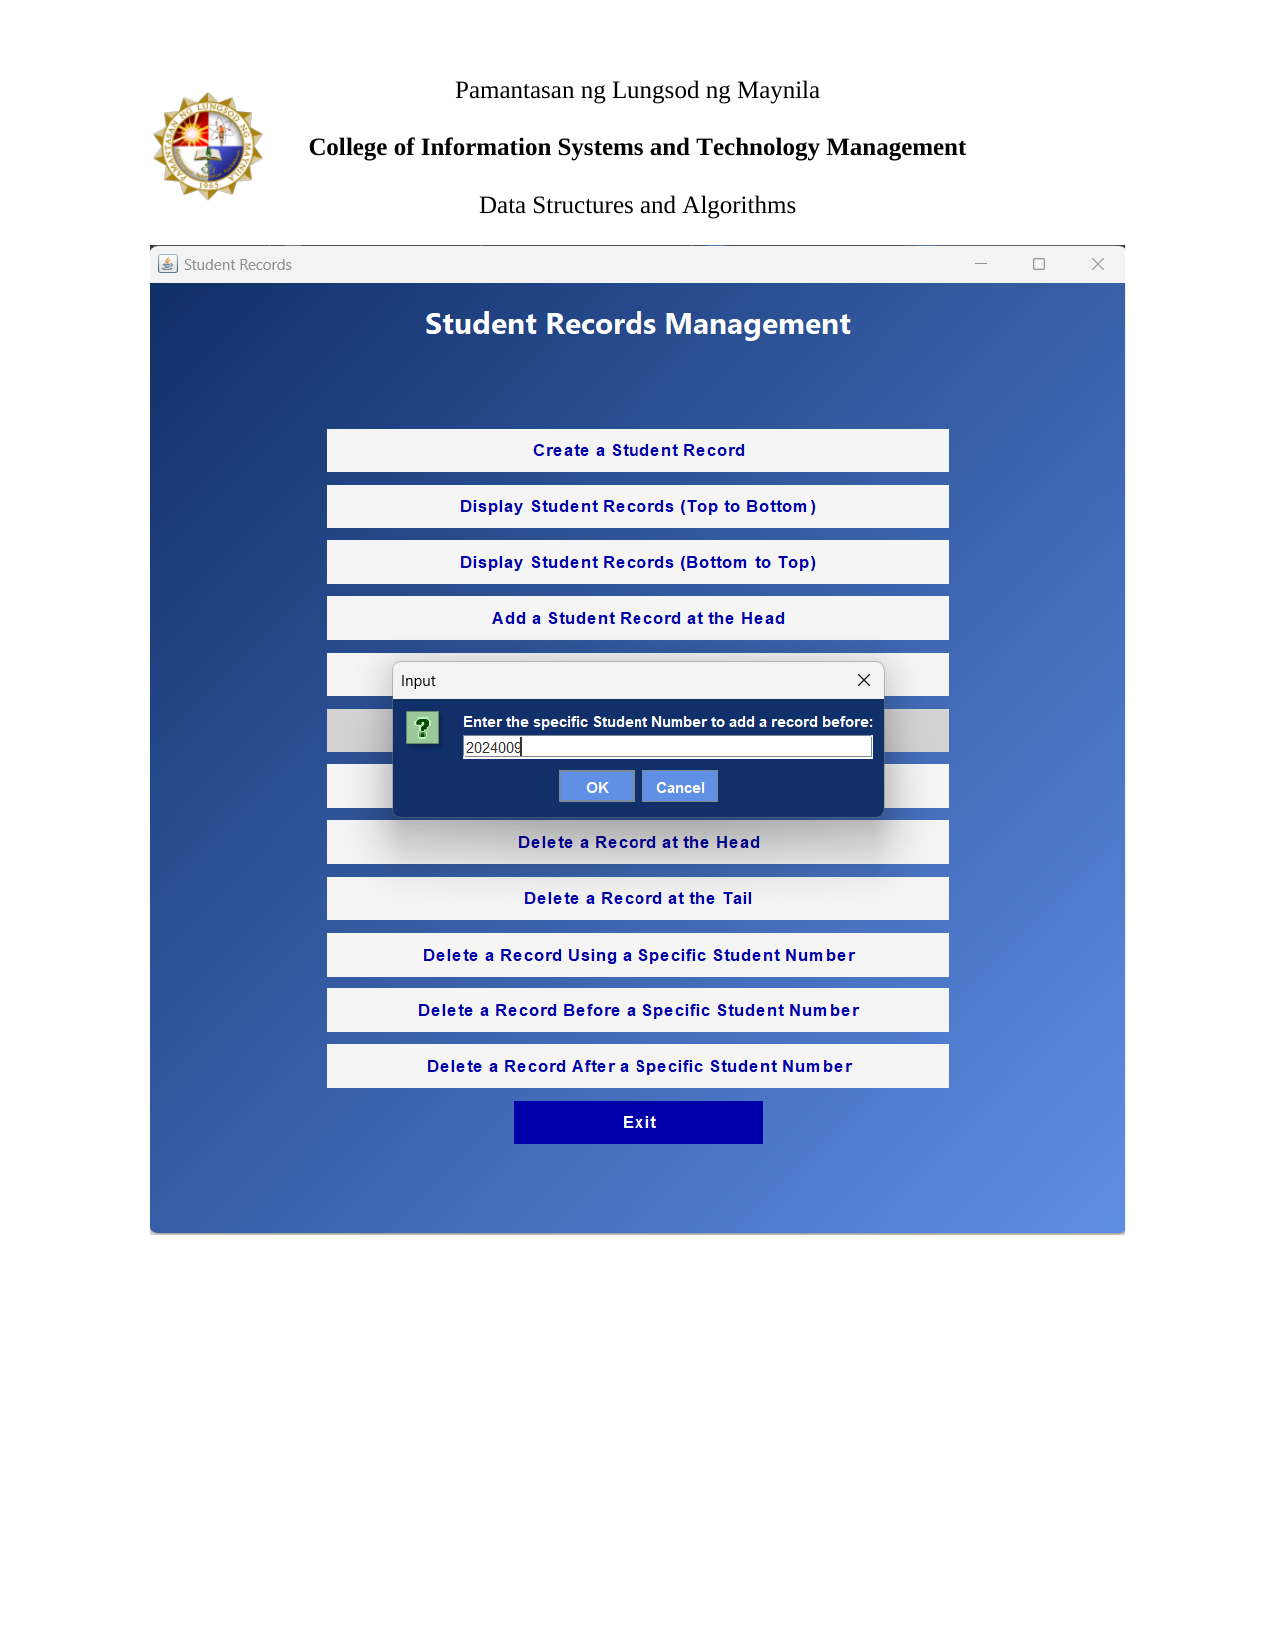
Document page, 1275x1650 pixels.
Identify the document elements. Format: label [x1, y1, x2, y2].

picture [150, 91, 264, 204]
picture [150, 245, 1125, 1235]
